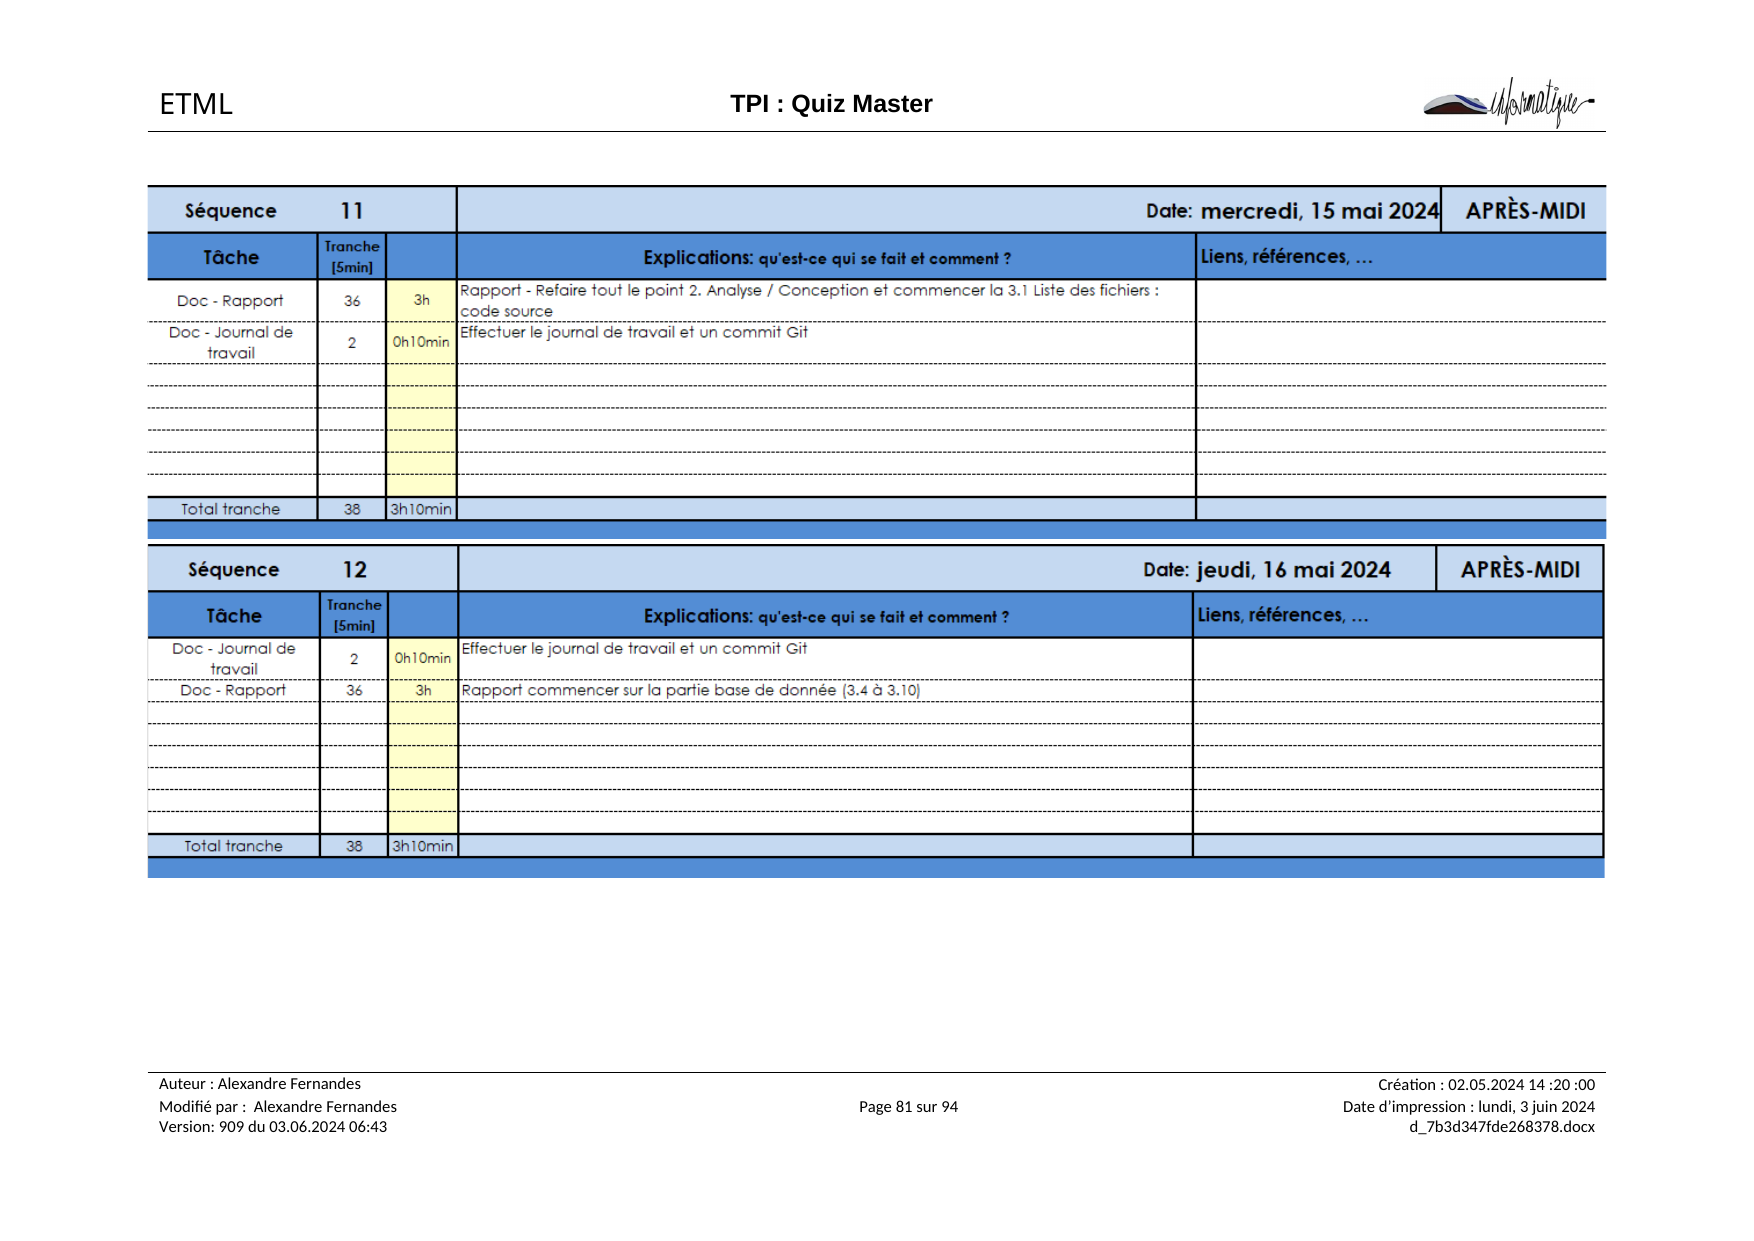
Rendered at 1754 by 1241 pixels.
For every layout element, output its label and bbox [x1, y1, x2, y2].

picture [147, 544, 1607, 878]
picture [1423, 77, 1595, 129]
picture [147, 185, 1607, 539]
